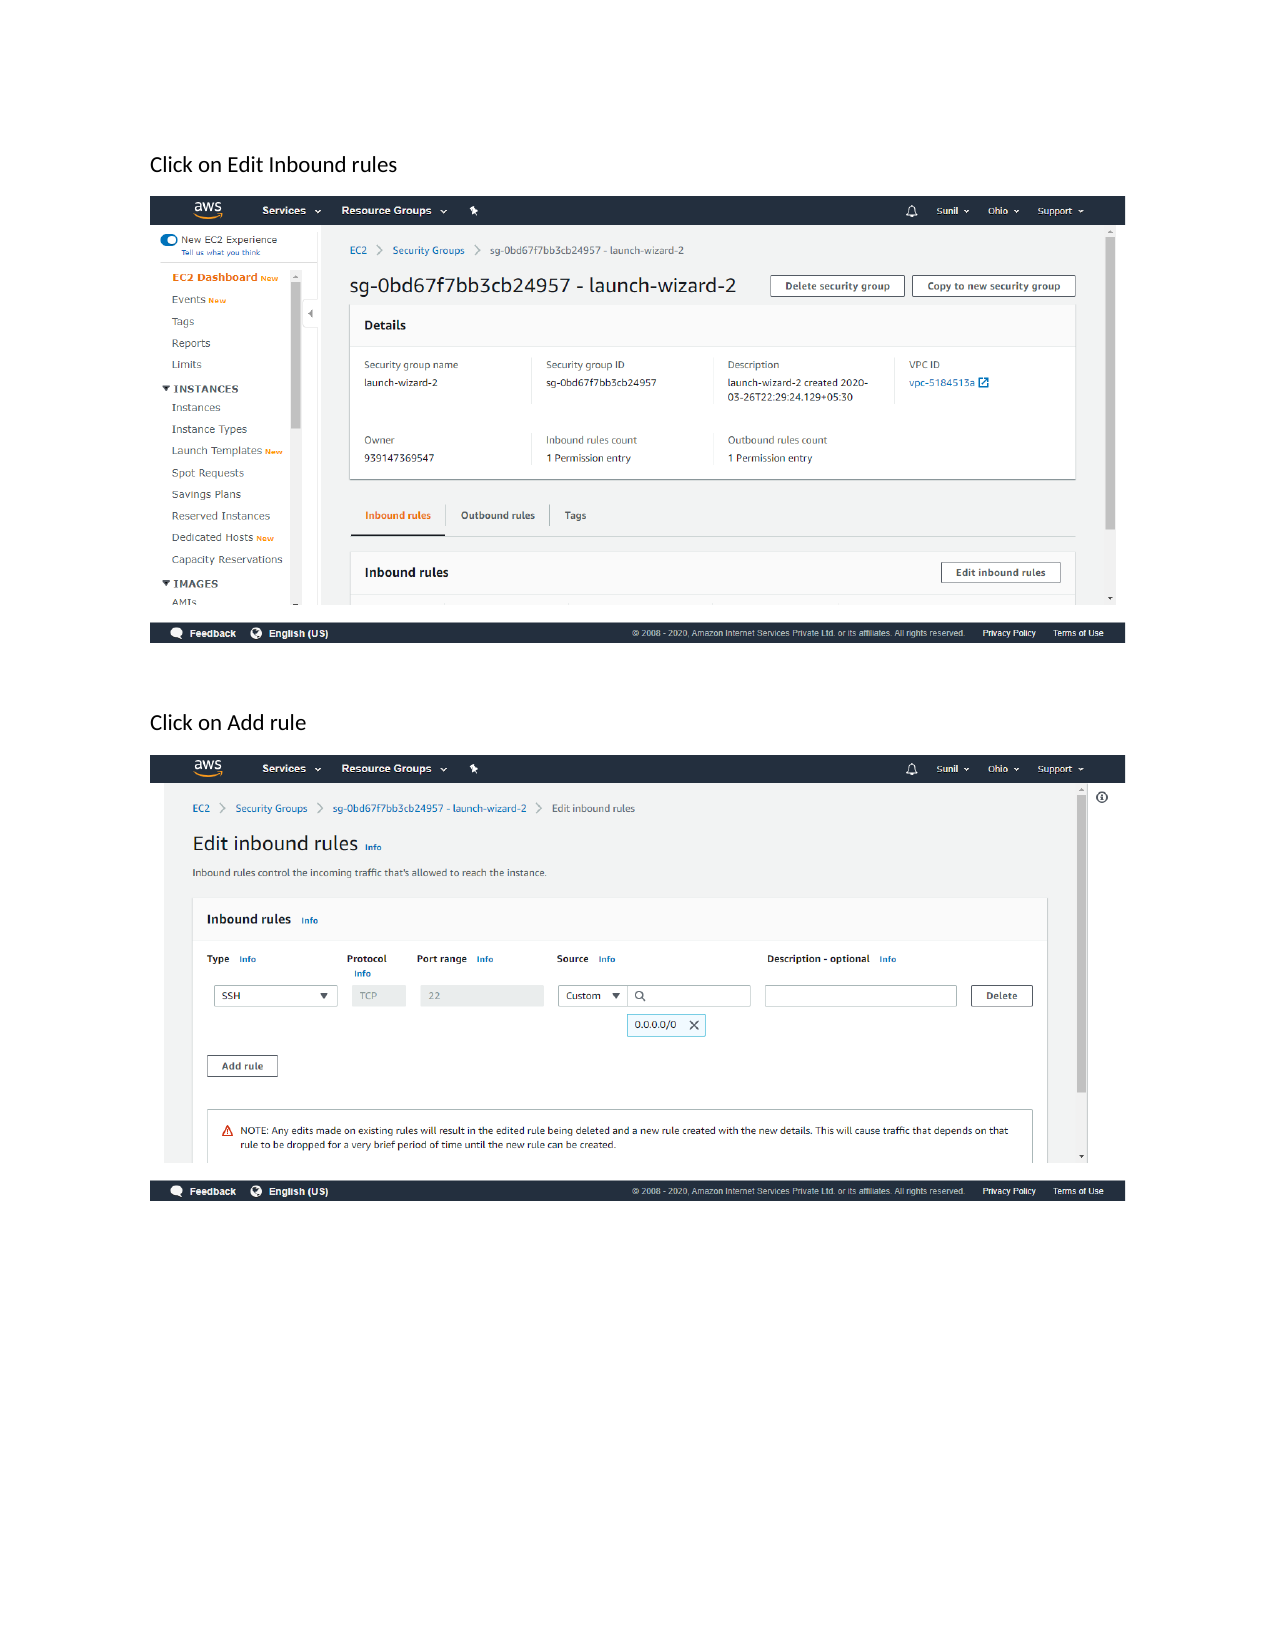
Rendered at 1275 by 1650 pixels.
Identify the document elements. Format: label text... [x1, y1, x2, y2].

picture [150, 755, 1125, 1201]
text Click on Edit Inbound rules [150, 150, 1125, 178]
picture [150, 196, 1125, 643]
text Click on Add rule [150, 708, 1125, 736]
